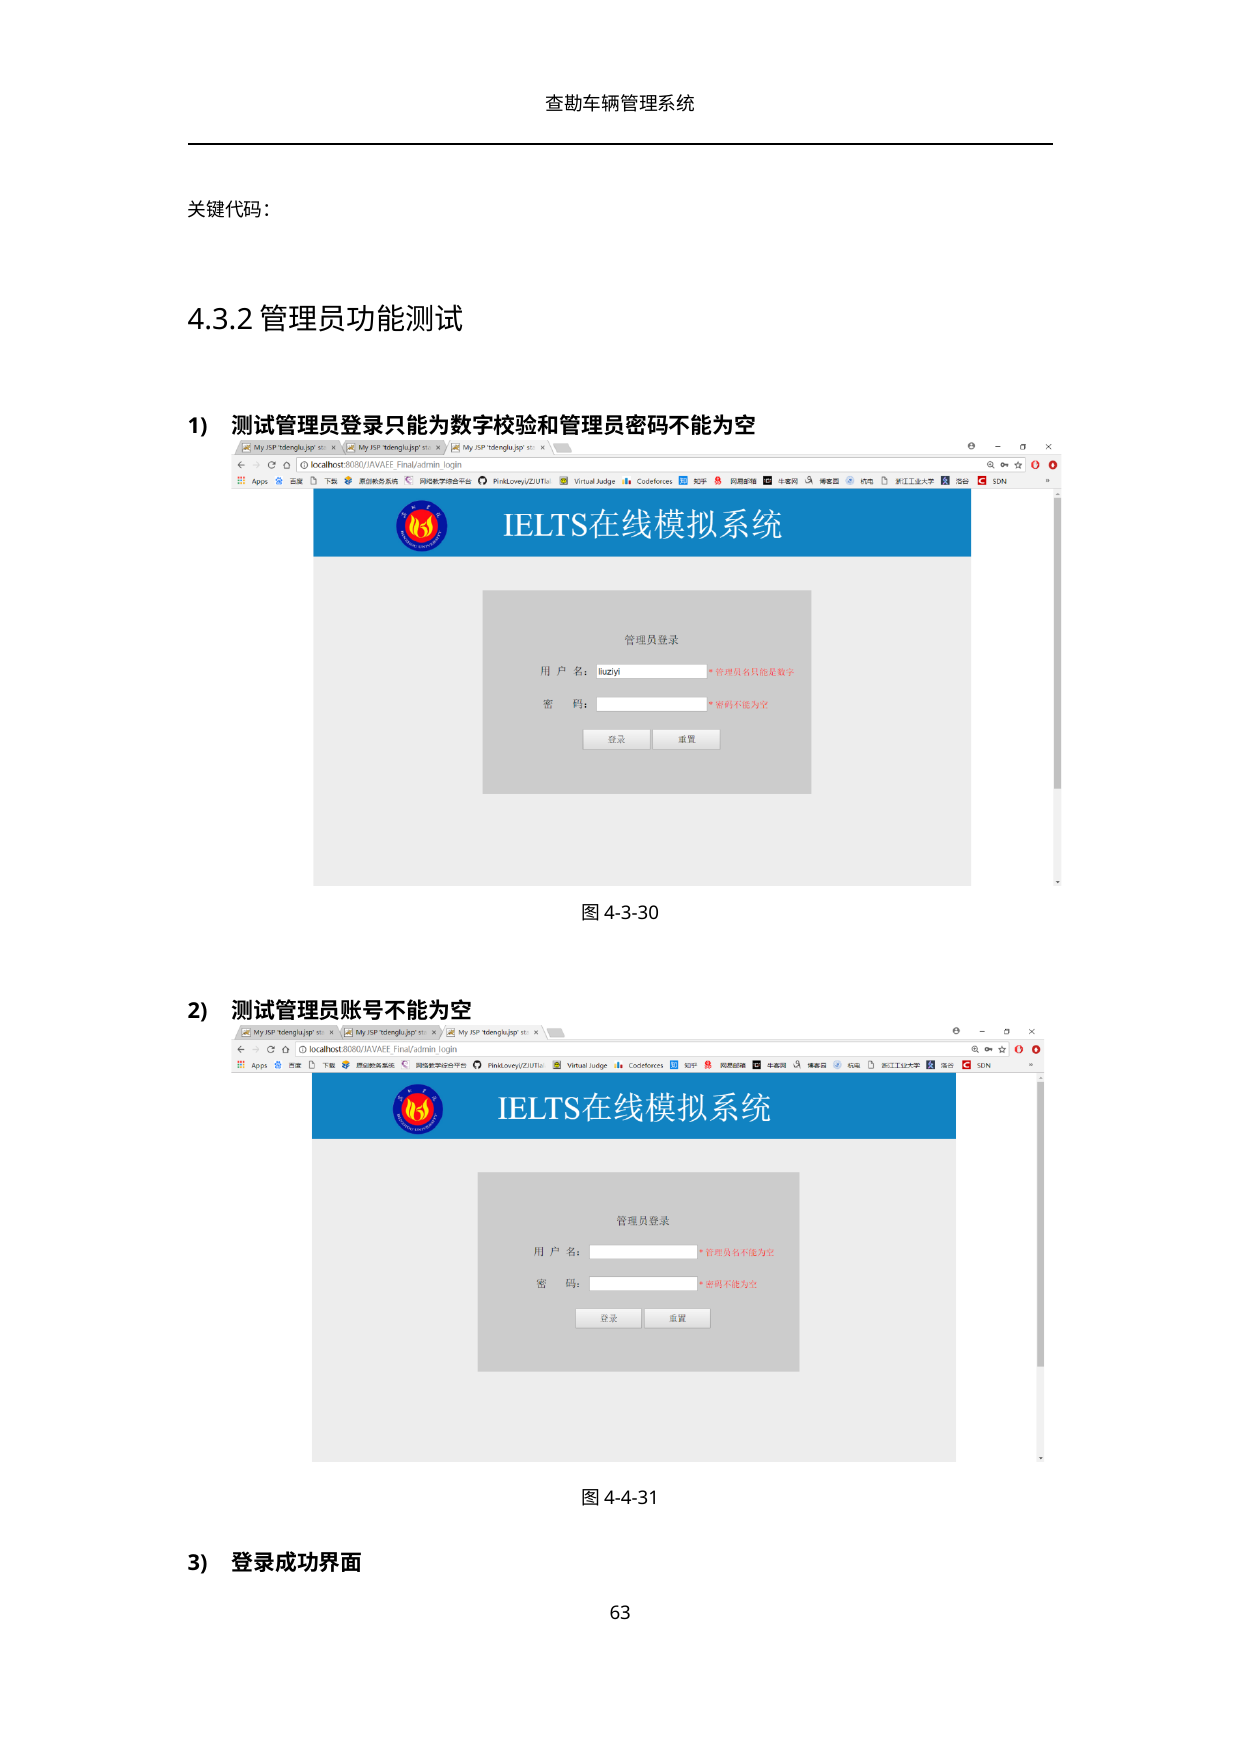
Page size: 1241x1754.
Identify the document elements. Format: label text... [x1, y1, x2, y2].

list 登录成功界面 [187, 1545, 1053, 1577]
picture [231, 440, 1062, 886]
list 测试管理员登录只能为数字校验和管理员密码不能为空 [187, 407, 1053, 440]
list 测试管理员账号不能为空 [187, 992, 1053, 1025]
subtitle 4.3.2管理员功能测试 [187, 284, 1053, 349]
text 图4-3-30 [187, 895, 1053, 927]
text 关键代码： [187, 192, 1053, 225]
picture [231, 1025, 1045, 1462]
text 图4-4-31 [187, 1480, 1053, 1512]
